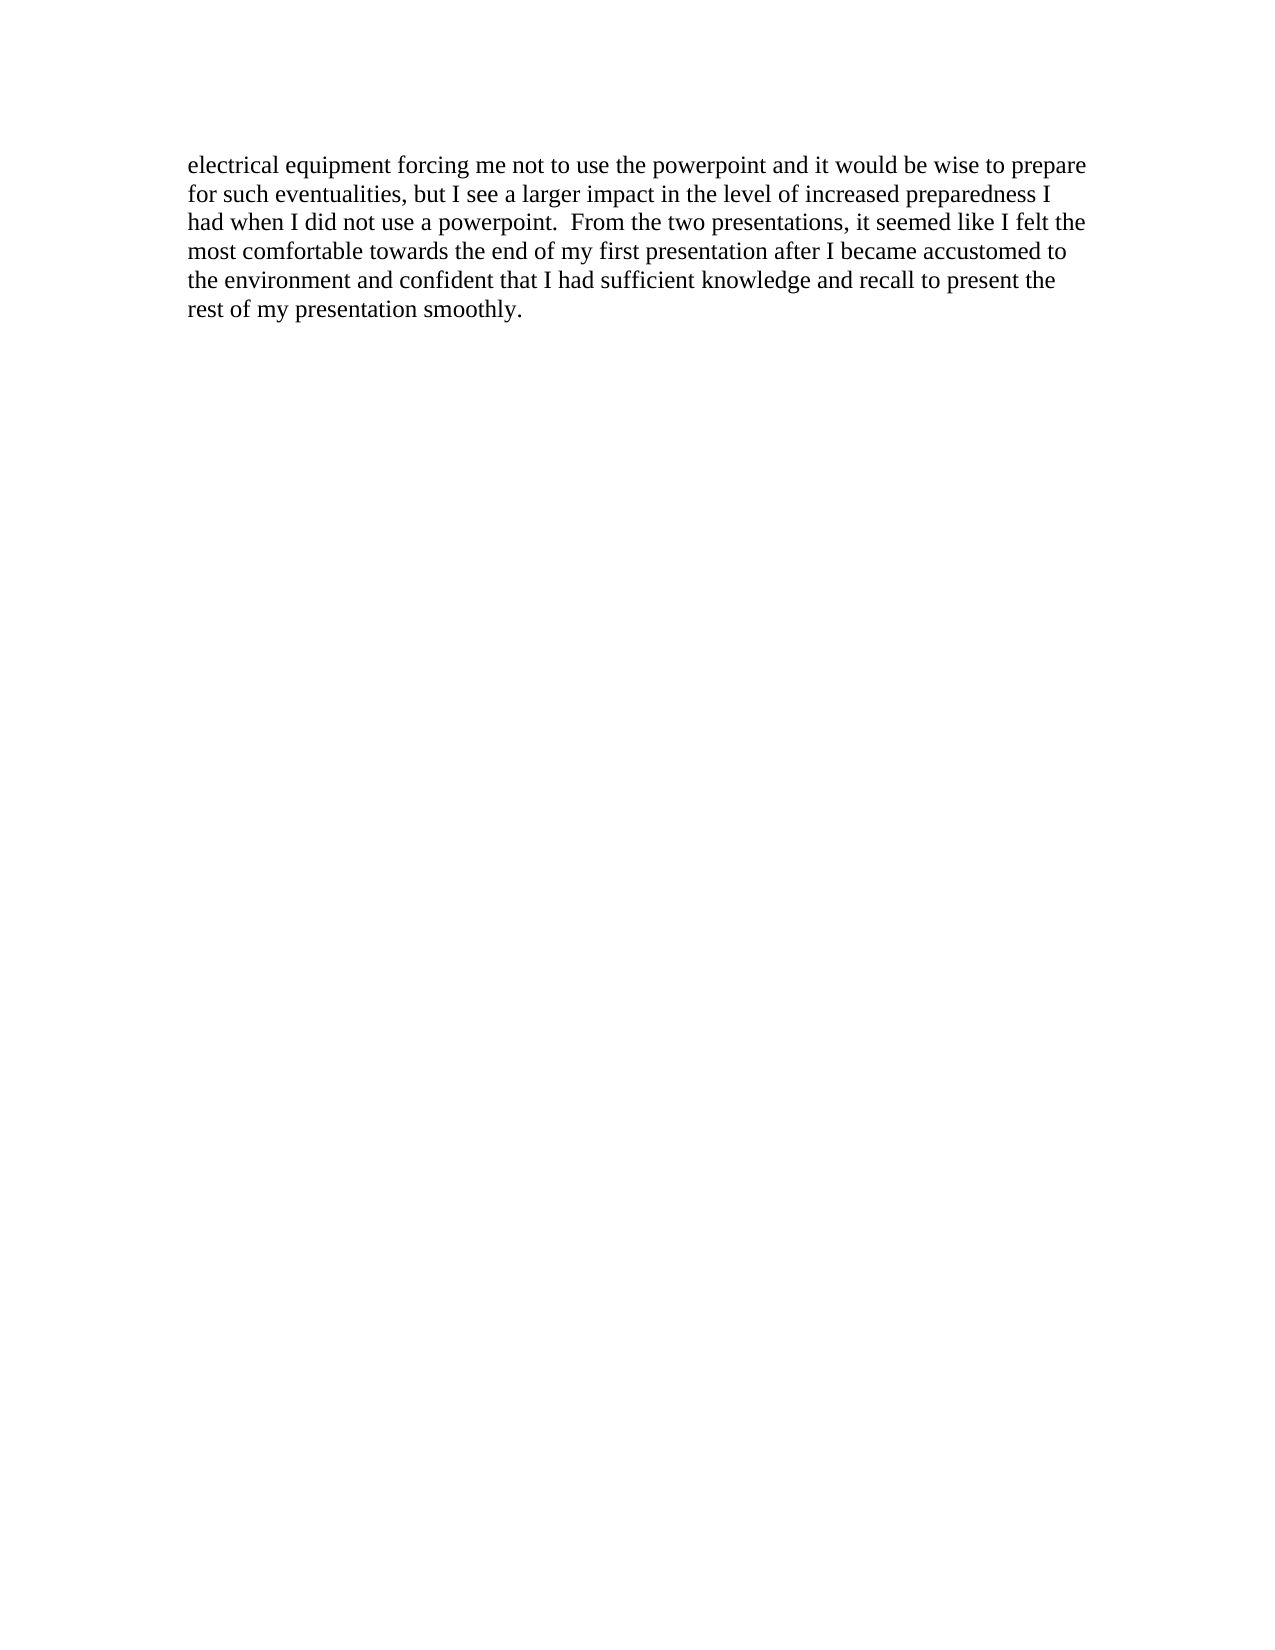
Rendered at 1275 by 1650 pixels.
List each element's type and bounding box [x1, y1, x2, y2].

text [187, 150, 1087, 322]
